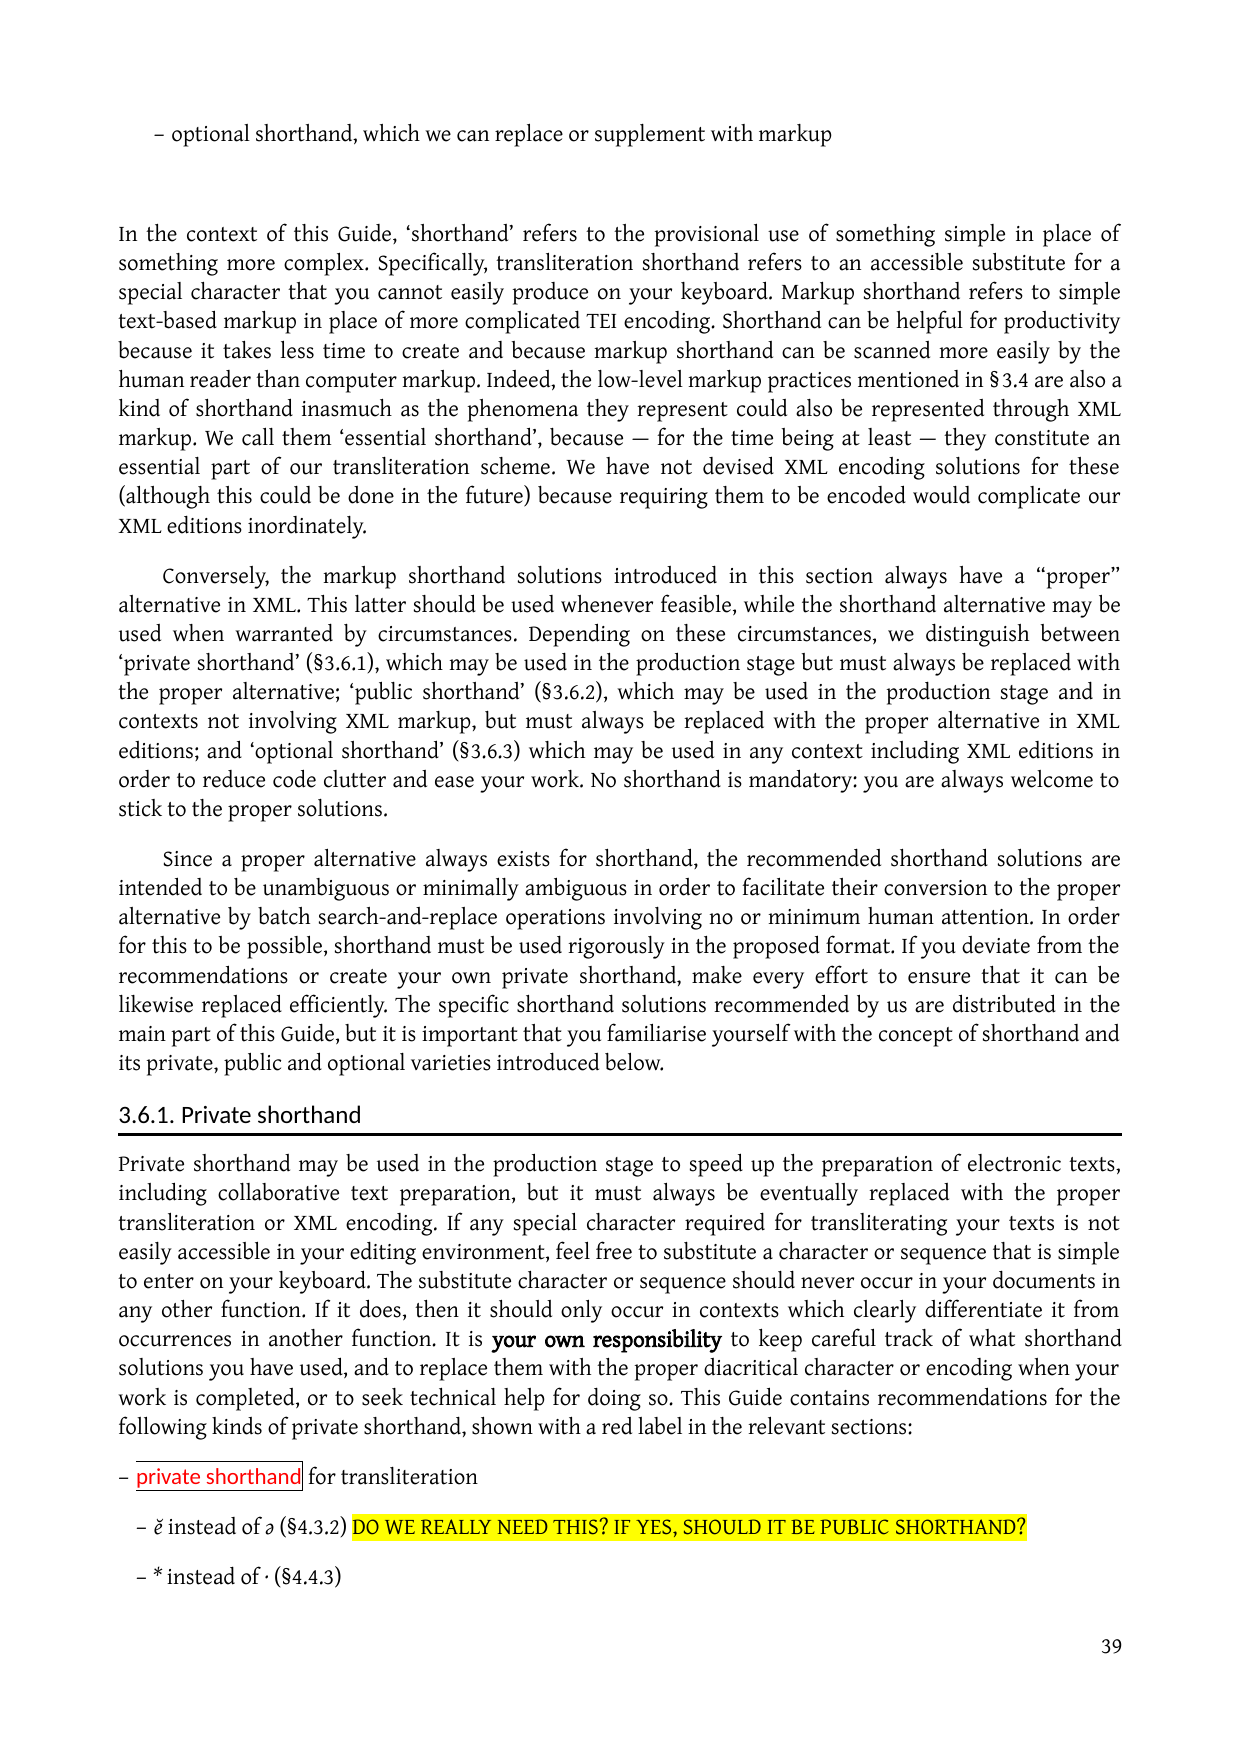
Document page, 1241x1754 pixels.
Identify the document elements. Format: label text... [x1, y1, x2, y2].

subtitle Private shorthand [118, 1097, 1122, 1133]
text Conversely, the markup shorthand solutions introduced in this section always have a “proper” alternative in XML. This latter should be used whenever feasible, while the shorthand alternative may be used when warranted by circumstances. Depending on these circumstances, we distinguish between ‘private shorthand’ (§3.5.1), which may be used in the production stage but must always be replaced with the proper alternative; ‘public shorthand’ (§3.5.2), which may be used in the production stage and in contexts not involving XML markup, but must always be replaced with the proper alternative in XML editions; and ‘optional shorthand’ (§3.5.3) which may be used in any context including XML editions in order to reduce code clutter and ease your work. No shorthand is mandatory: you are always welcome to stick to the proper solutions. [118, 560, 1122, 822]
list ĕ instead of ə (§4.3.2) DO WE REALLY NEED THIS? IF YES, SHOULD IT BE PUBLIC SHORTHAND? [136, 1511, 1122, 1540]
list * instead of · (§4.4.3) [136, 1561, 1122, 1590]
list private shorthand for transliteration [118, 1461, 302, 1490]
text In the context of this Guide, ‘shorthand’ refers to the provisional use of something simple in place of something more complex. Specifically, transliteration shorthand refers to an accessible substitute for a special character that you cannot easily produce on your keyboard. Markup shorthand refers to simple text-based markup in place of more complicated TEI encoding. Shorthand can be helpful for productivity because it takes less time to create and because markup shorthand can be scanned more easily by the human reader than computer markup. Indeed, the low-level markup practices mentioned in §3.3 are also a kind of shorthand inasmuch as the phenomena they represent could also be represented through XML markup. We call them ‘essential shorthand’, because — for the time being at least — they constitute an essential part of our transliteration scheme. We have not devised XML encoding solutions for these (although this could be done in the future) because requiring them to be encoded would complicate our XML editions inordinately. [118, 218, 1122, 539]
list private shorthand for transliteration [303, 1461, 1122, 1490]
text Private shorthand may be used in the production stage to speed up the preparation of electronic texts, including collaborative text preparation, but it must always be eventually replaced with the proper transliteration or XML encoding. If any special character required for transliterating your texts is not easily accessible in your editing environment, feel free to substitute a character or sequence that is simple to enter on your keyboard. The substitute character or sequence should never occur in your documents in any other function. If it does, then it should only occur in contexts which clearly differentiate it from occurrences in another function. It is your own responsibility to keep careful track of what shorthand solutions you have used, and to replace them with the proper diacritical character or encoding when your work is completed, or to seek technical help for doing so. This Guide contains recommendations for the following kinds of private shorthand, shown with a red label in the relevant sections: [118, 1148, 1122, 1440]
text Since a proper alternative always exists for shorthand, the recommended shorthand solutions are intended to be unambiguous or minimally ambiguous in order to facilitate their conversion to the proper alternative by batch search-and-replace operations involving no or minimum human attention. In order for this to be possible, shorthand must be used rigorously in the proposed format. If you deviate from the recommendations or create your own private shorthand, make every effort to ensure that it can be likewise replaced efficiently. The specific shorthand solutions recommended by us are distributed in the main part of this Guide, but it is important that you familiarise yourself with the concept of shorthand and its private, public and optional varieties introduced below. [118, 843, 1122, 1076]
list optional shorthand, which we can replace or supplement with markup [153, 118, 1122, 147]
